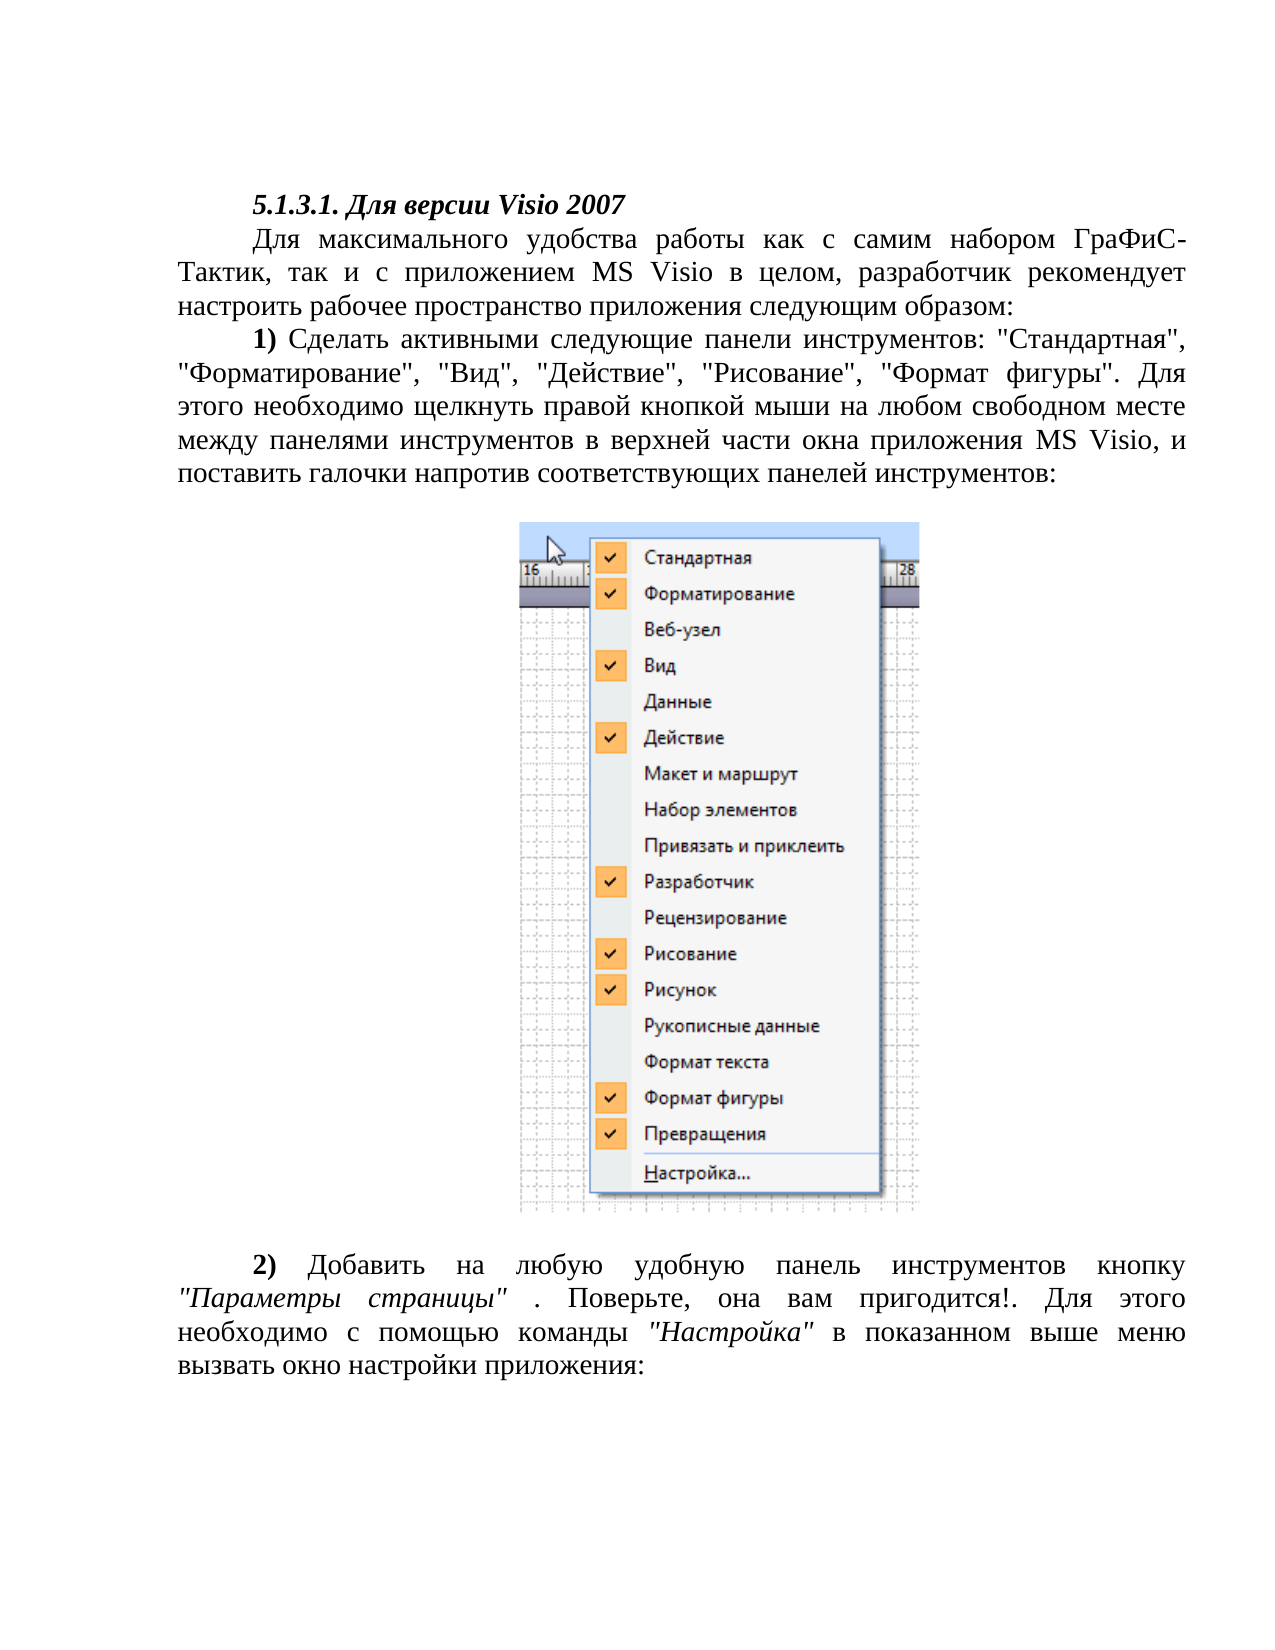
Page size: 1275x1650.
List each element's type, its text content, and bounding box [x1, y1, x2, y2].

subtitle 5.1.3.1. Для версии Visio 2007 [177, 187, 1186, 221]
text 2) Добавить на любую удобную панель инструментов кнопку "Параметры страницы" . Поверьте, она вам пригодится!. Для этого необходимо с помощью команды "Настройка" в показанном выше меню вызвать окно настройки приложения: [177, 1247, 1186, 1381]
picture [519, 522, 920, 1214]
text Для максимального удобства работы как с самим набором ГраФиС-Тактик, так и с приложением MS Visio в целом, разработчик рекомендует настроить рабочее пространство приложения следующим образом: [177, 221, 1186, 321]
text 1) Сделать активными следующие панели инструментов: "Стандартная", "Форматирование", "Вид", "Действие", "Рисование", "Формат фигуры". Для этого необходимо щелкнуть правой кнопкой мыши на любом свободном месте между панелями инструментов в верхней части окна приложения MS Visio, и поставить галочки напротив соответствующих панелей инструментов: [177, 321, 1186, 489]
